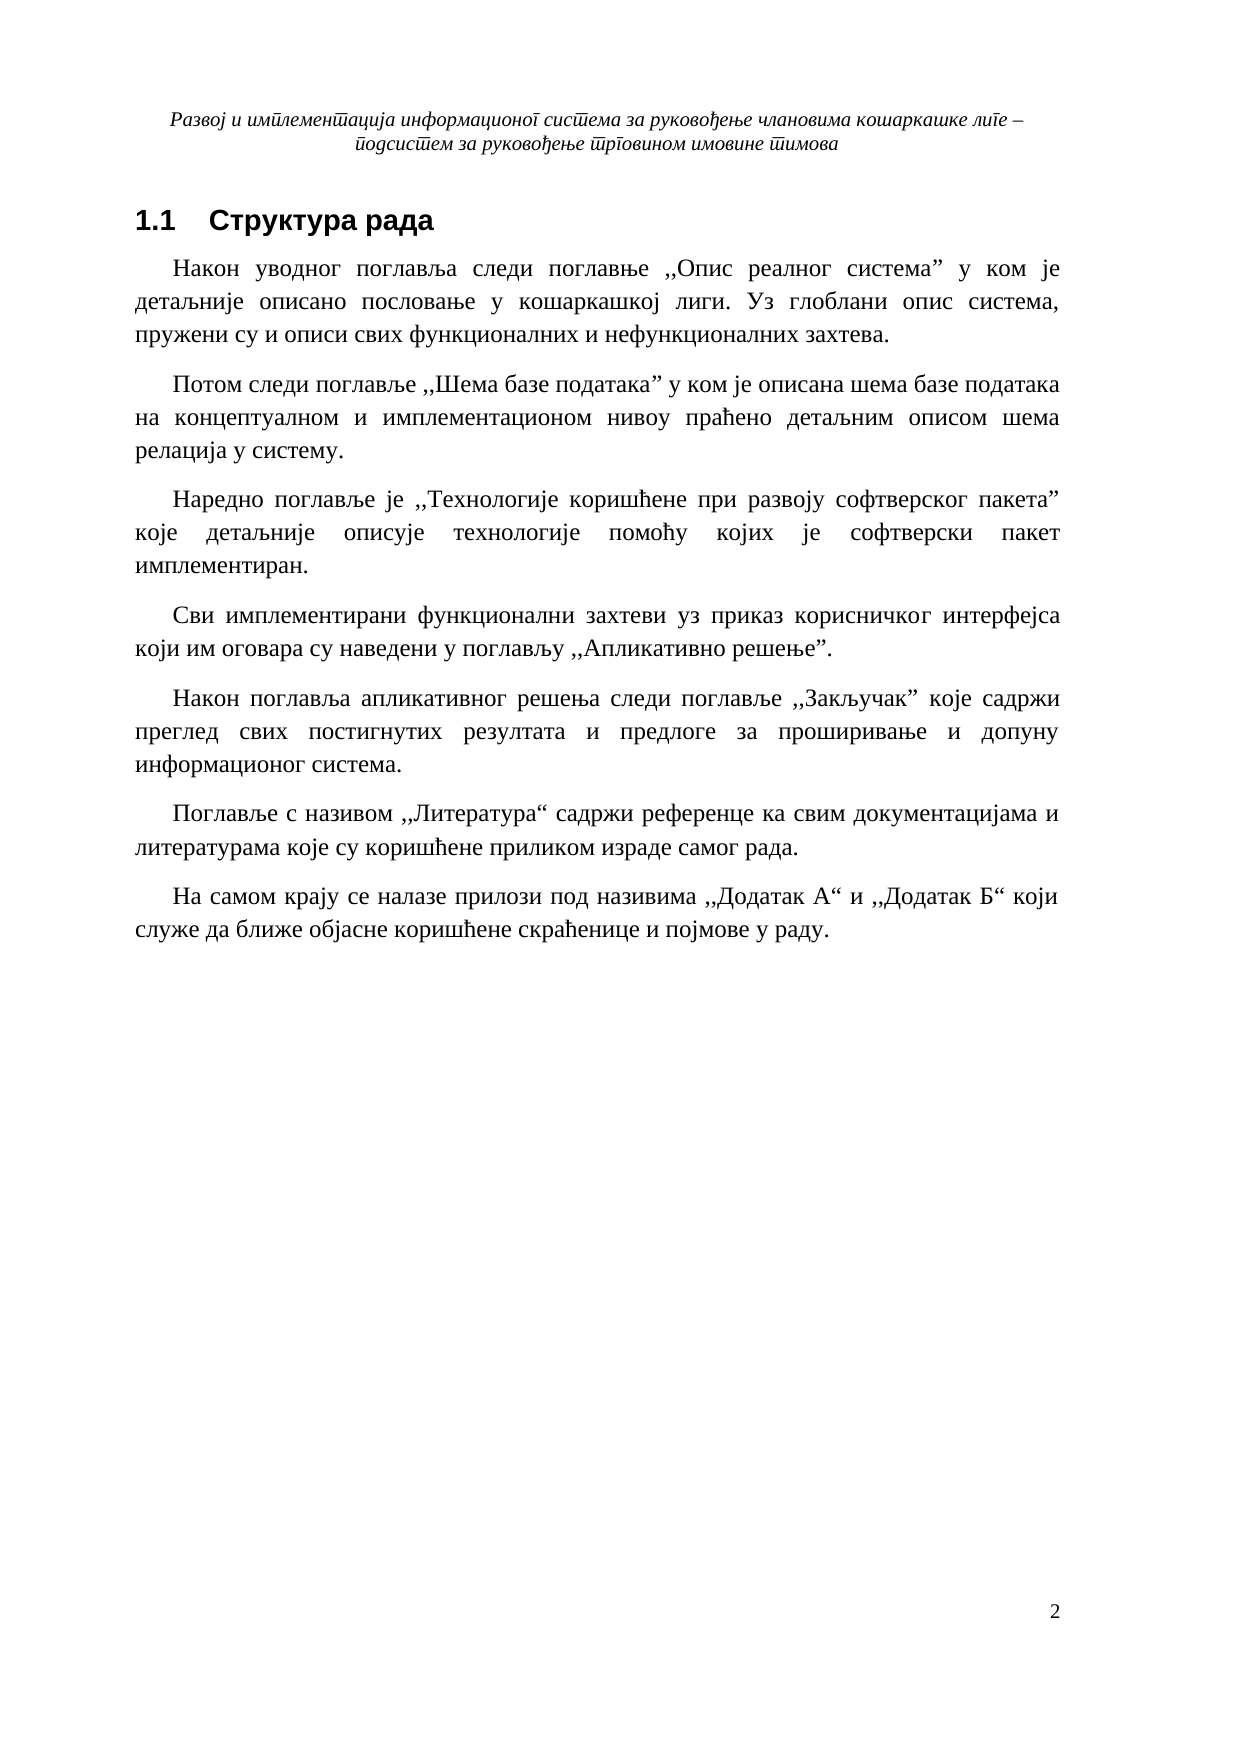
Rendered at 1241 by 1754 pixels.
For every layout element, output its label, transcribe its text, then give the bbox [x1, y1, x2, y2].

text Поглавље с називом ,,Литература“ садржи референце ка свим документацијама и литературама које су коришћене приликом израде самог рада. [135, 798, 1060, 860]
text Потом следи поглавље ,,Шема базе података” у ком је описана шема базе података на концептуалном и имплементационом нивоу праћено детаљним описом шема релација у систему. [135, 369, 1060, 463]
text Након уводног поглавља следи поглавње ,,Опис реалног система” у ком је детаљније описано пословање у кошаркашкој лиги. Уз глоблани опис система, пружени су и описи свих функционалних и нефункционалних захтева. [135, 253, 1060, 348]
text Наредно поглавље је ,,Технологије коришћене при развоју софтверског пакета” које детаљније описује технологије помоћу којих је софтверски пакет имплементиран. [135, 484, 1060, 579]
subtitle Структура рада [135, 203, 1060, 236]
text Након поглавља апликативног решења следи поглавље ,,Закључак” које садржи преглед свих постигнутих резултата и предлоге за проширивање и допуну информационог система. [135, 683, 1060, 778]
text Сви имплементирани функционални захтеви уз приказ корисничког интерфејса који им оговара су наведени у поглављу ,,Апликативно решење”. [135, 600, 1060, 662]
text На самом крају се налазе прилози под називима ,,Додатак А“ и ,,Додатак Б“ који служе да ближе објасне коришћене скраћенице и појмове у раду. [135, 881, 1060, 943]
